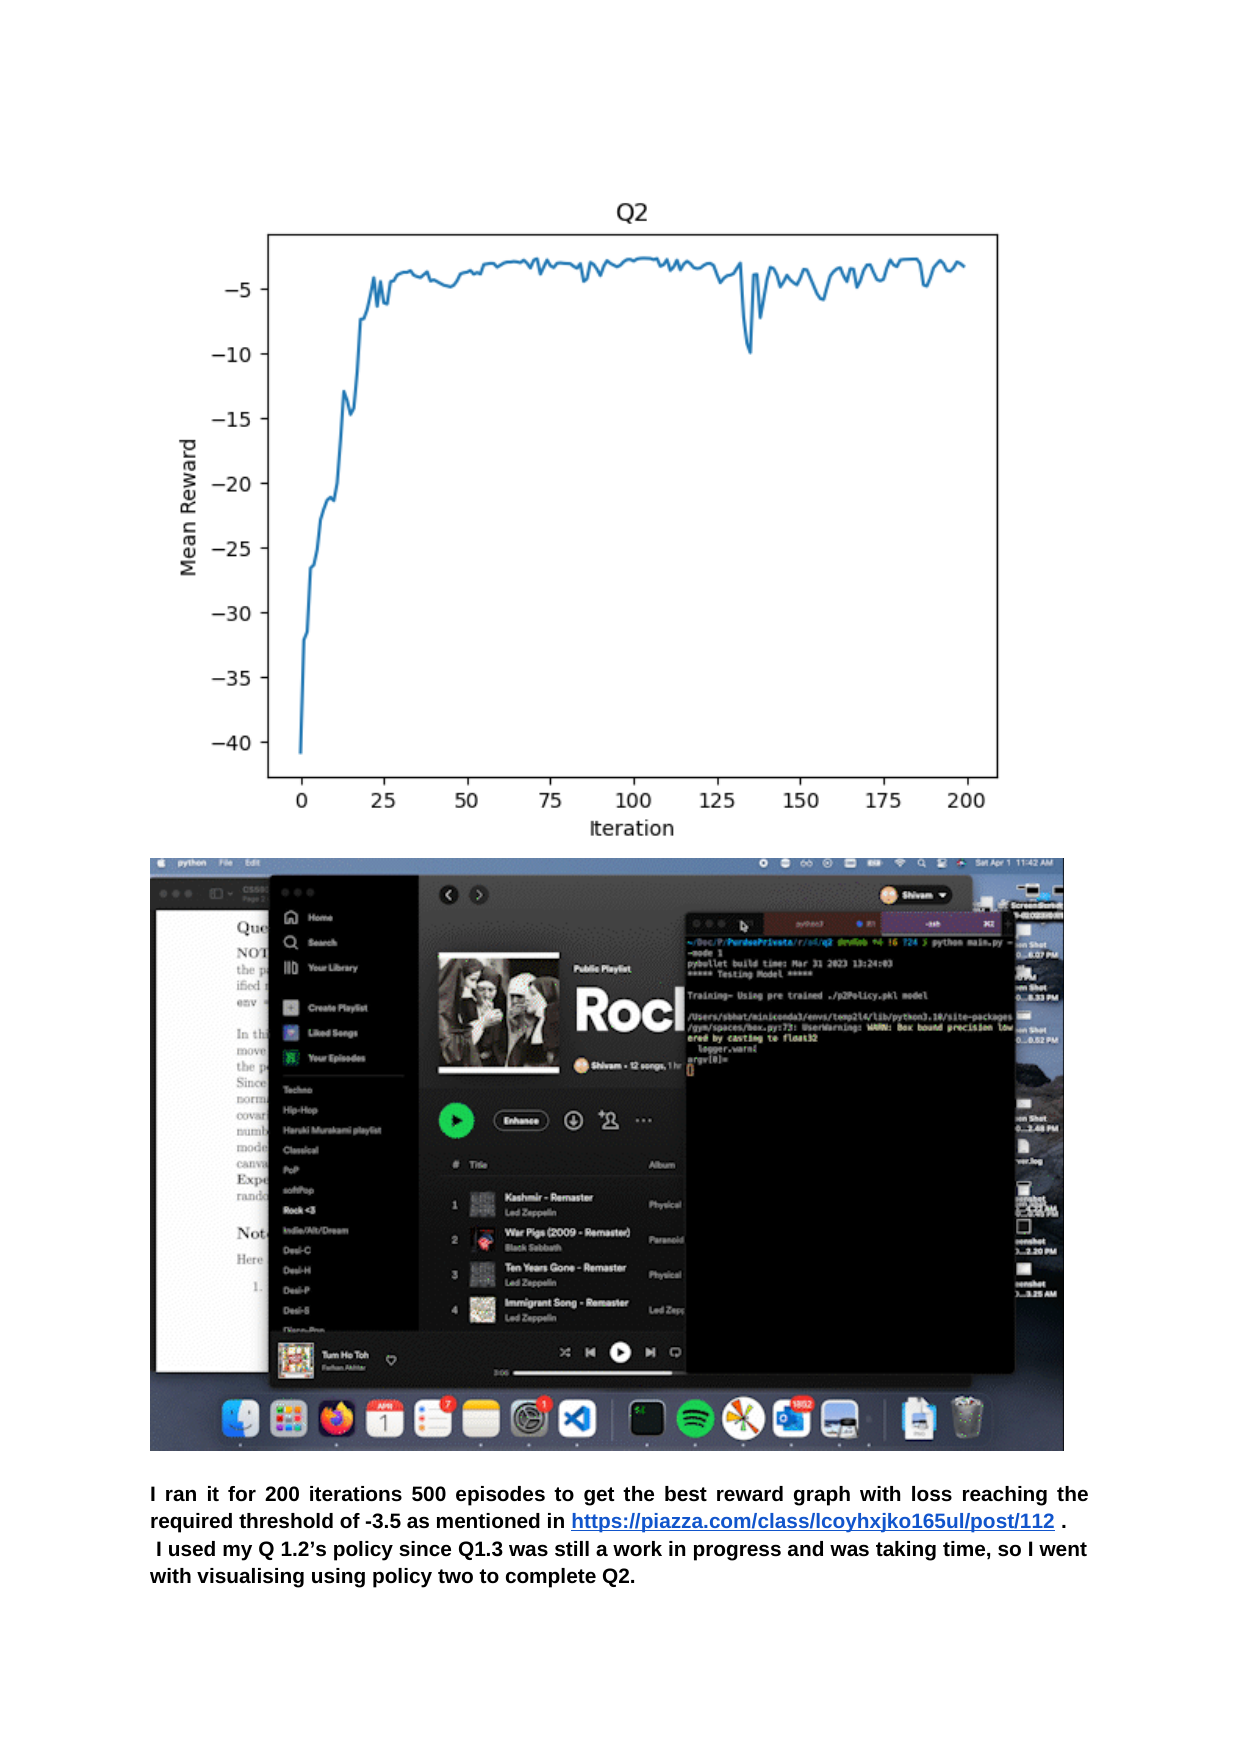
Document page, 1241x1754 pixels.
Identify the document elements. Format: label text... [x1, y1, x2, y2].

picture [150, 858, 1064, 1451]
text I ran it for 200 iterations 500 episodes to get the best reward graph with loss reaching the required threshold of -3.5 as mentioned in https://piazza.com/class/lcoyhxjko165ul/post/112 . [150, 1482, 1090, 1533]
text I used my Q 1.2’s policy since Q1.3 was still a work in progress and was taking time, so I went with visualising using policy two to complete Q2. [150, 1537, 1090, 1588]
picture [150, 150, 1091, 855]
